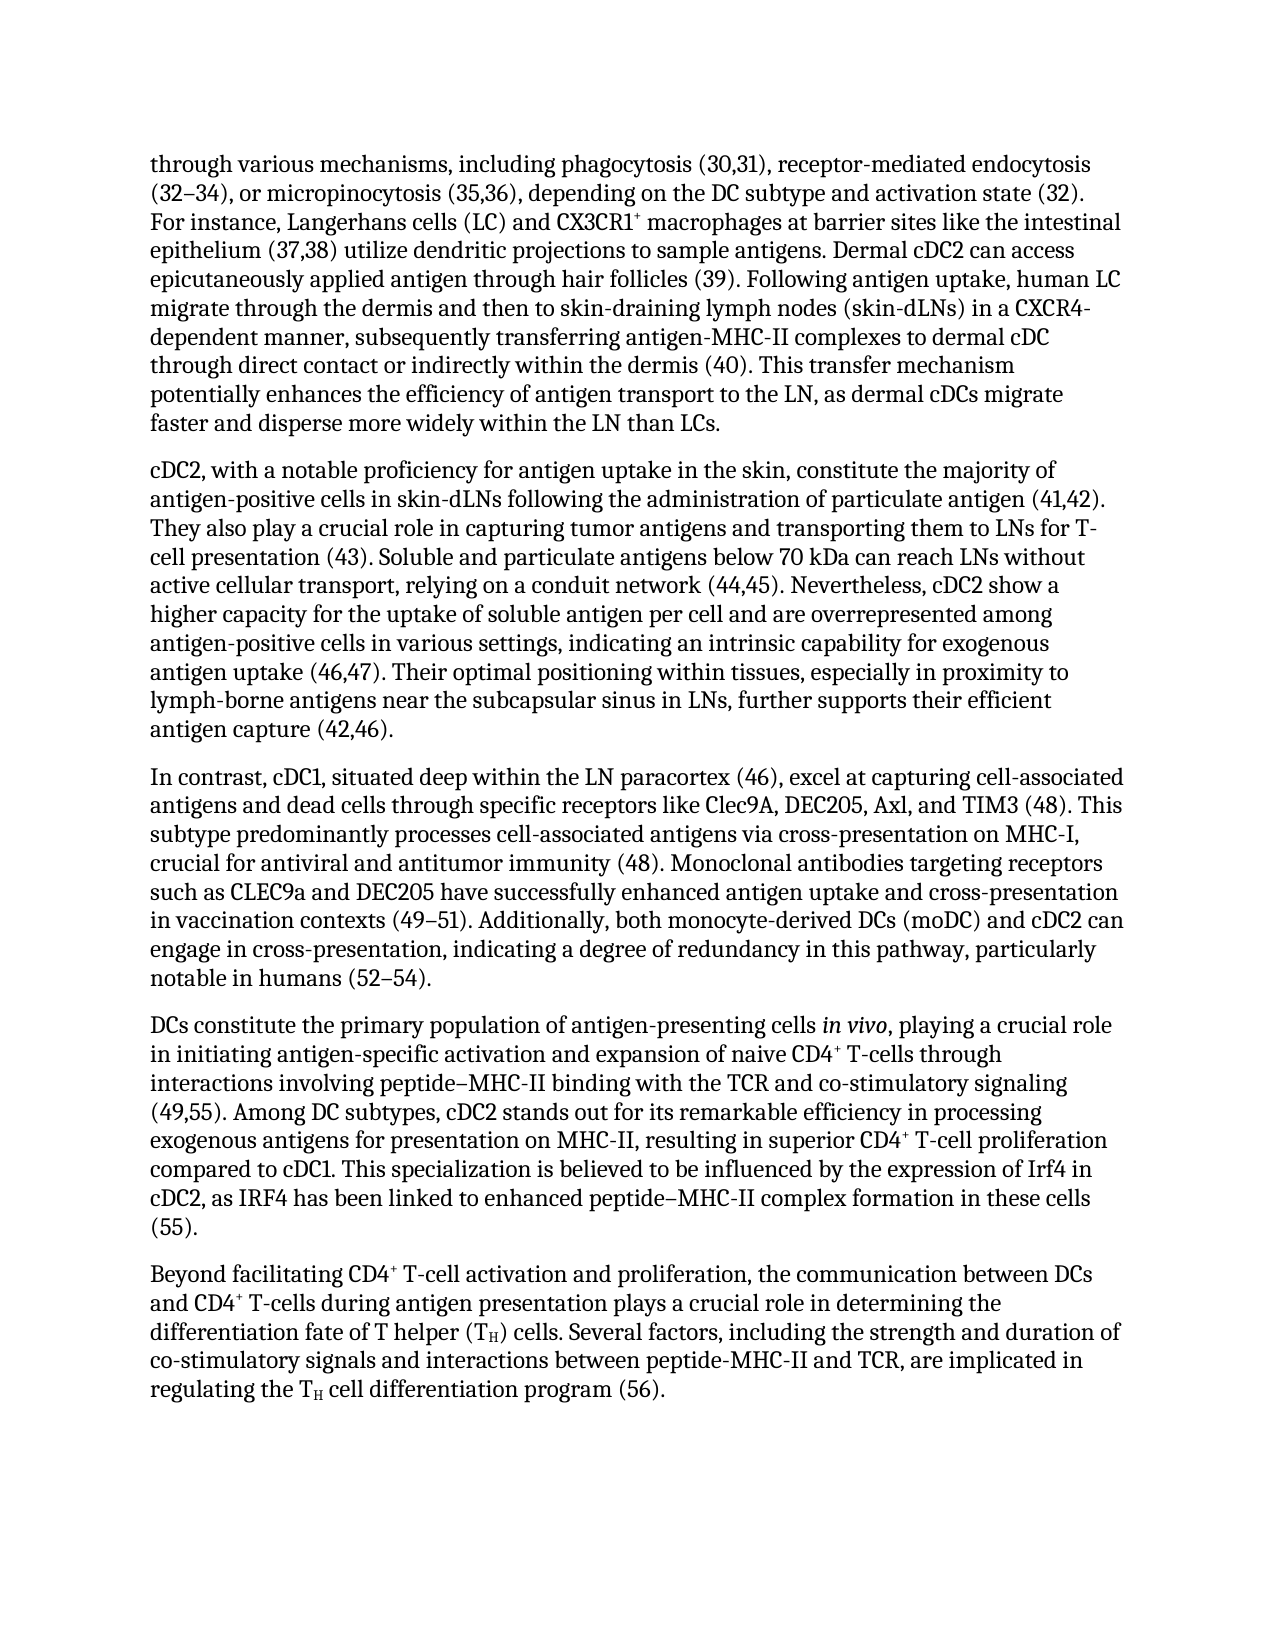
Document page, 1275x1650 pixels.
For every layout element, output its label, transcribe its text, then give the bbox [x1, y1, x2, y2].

text In contrast, cDC1, situated deep within the LN paracortex (46), excel at capturing cell-associated antigens and dead cells through specific receptors like Clec9A, DEC205, Axl, and TIM3 (48). This subtype predominantly processes cell-associated antigens via cross-presentation on MHC-I, crucial for antiviral and antitumor immunity (48). Monoclonal antibodies targeting receptors such as CLEC9a and DEC205 have successfully enhanced antigen uptake and cross-presentation in vaccination contexts (49–51). Additionally, both monocyte-derived DCs (moDC) and cDC2 can engage in cross-presentation, indicating a degree of redundancy in this pathway, particularly notable in humans (52–54). [150, 762, 1125, 992]
text DCs constitute the primary population of antigen-presenting cells in vivo, playing a crucial role in initiating antigen-specific activation and expansion of naive CD4+ T-cells through interactions involving peptide–MHC-II binding with the TCR and co-stimulatory signaling (49,55). Among DC subtypes, cDC2 stands out for its remarkable efficiency in processing exogenous antigens for presentation on MHC-II, resulting in superior CD4+ T-cell proliferation compared to cDC1. This specialization is believed to be influenced by the expression of Irf4 in cDC2, as IRF4 has been linked to enhanced peptide–MHC-II complex formation in these cells (55). [150, 1011, 1125, 1241]
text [150, 150, 1125, 437]
text Beyond facilitating CD4+ T-cell activation and proliferation, the communication between DCs and CD4+ T-cells during antigen presentation plays a crucial role in determining the differentiation fate of T helper (TH) cells. Several factors, including the strength and duration of co-stimulatory signals and interactions between peptide-MHC-II and TCR, are implicated in regulating the TH cell differentiation program (56). [150, 1260, 1125, 1404]
text cDC2, with a notable proficiency for antigen uptake in the skin, constitute the majority of antigen-positive cells in skin-dLNs following the administration of particulate antigen (41,42). They also play a crucial role in capturing tumor antigens and transporting them to LNs for T-cell presentation (43). Soluble and particulate antigens below 70 kDa can reach LNs without active cellular transport, relying on a conduit network (44,45). Nevertheless, cDC2 show a higher capacity for the uptake of soluble antigen per cell and are overrepresented among antigen-positive cells in various settings, indicating an intrinsic capability for exogenous antigen uptake (46,47). Their optimal positioning within tissues, especially in proximity to lymph-borne antigens near the subcapsular sinus in LNs, further supports their efficient antigen capture (42,46). [150, 456, 1125, 744]
